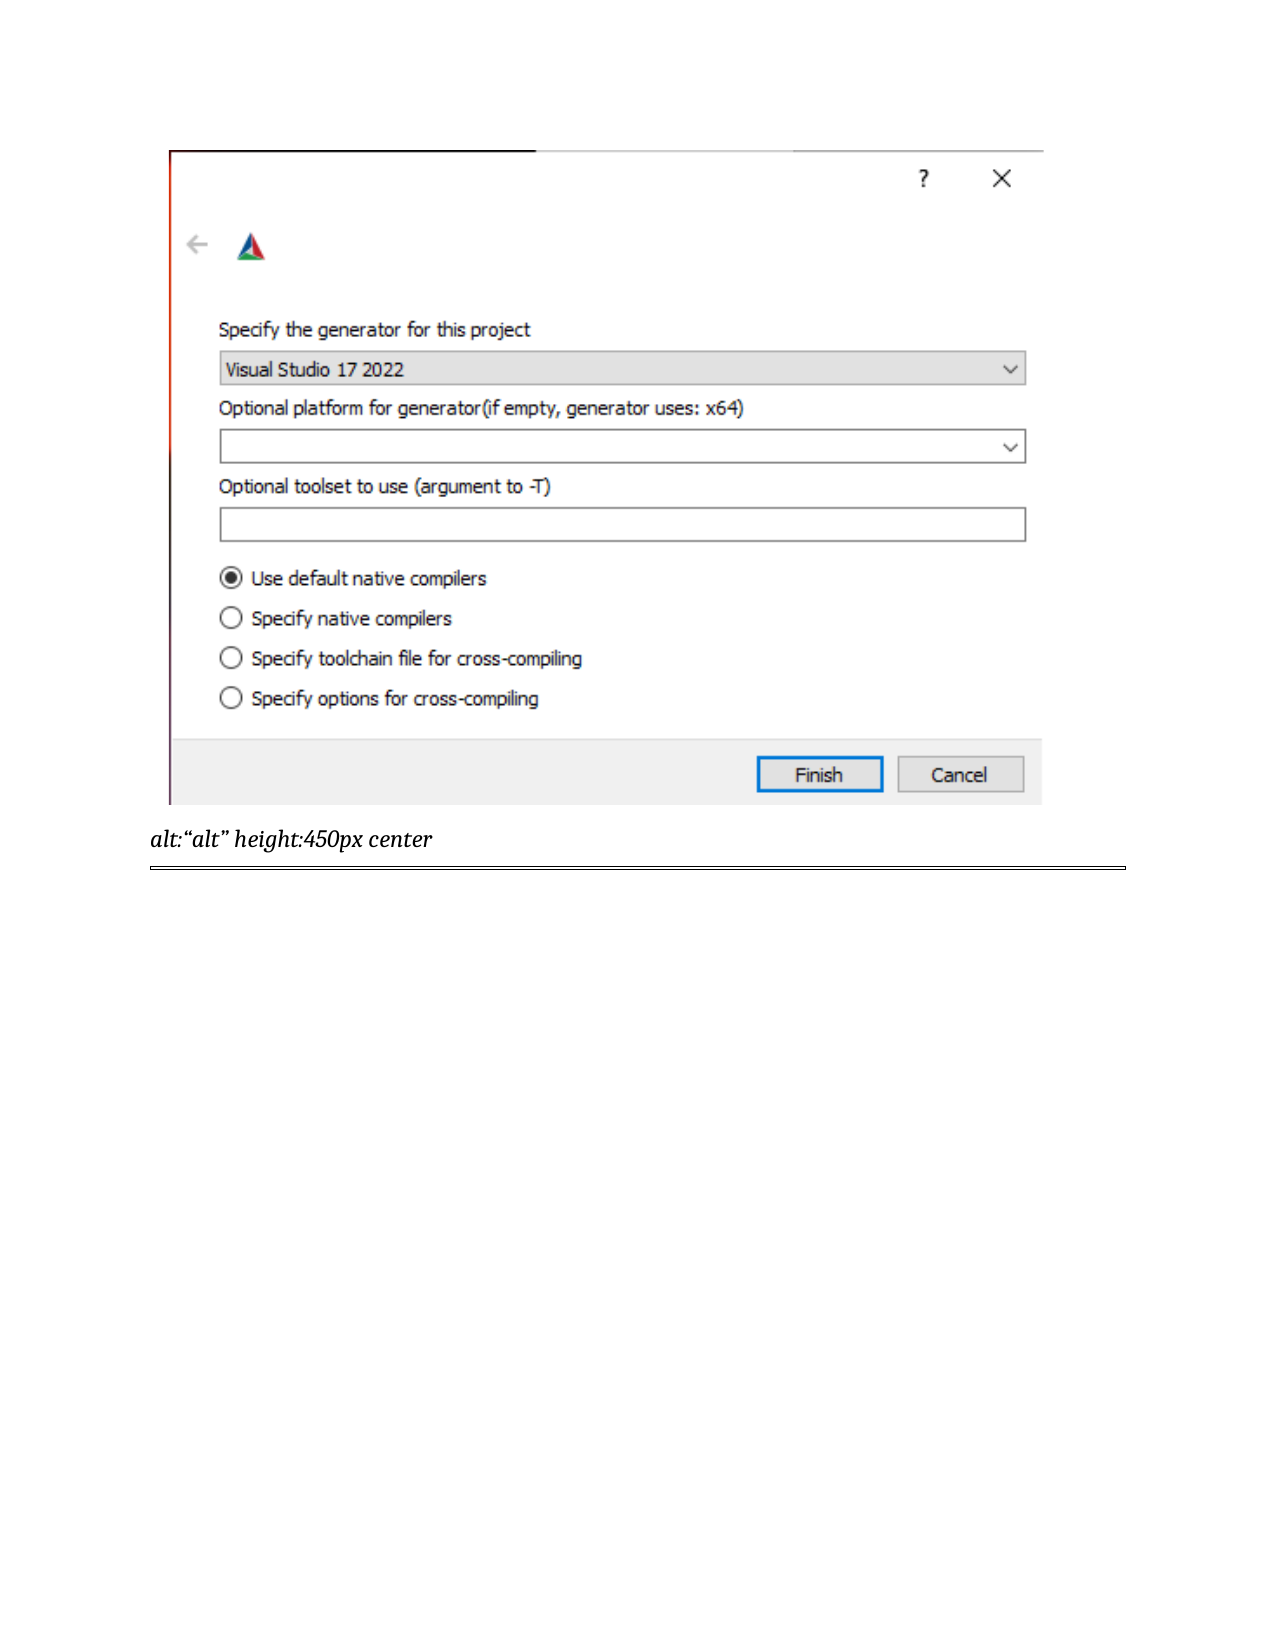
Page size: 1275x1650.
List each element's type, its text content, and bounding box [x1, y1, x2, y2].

picture [168, 150, 1044, 805]
text alt:“alt” height:450px center [150, 825, 1125, 854]
